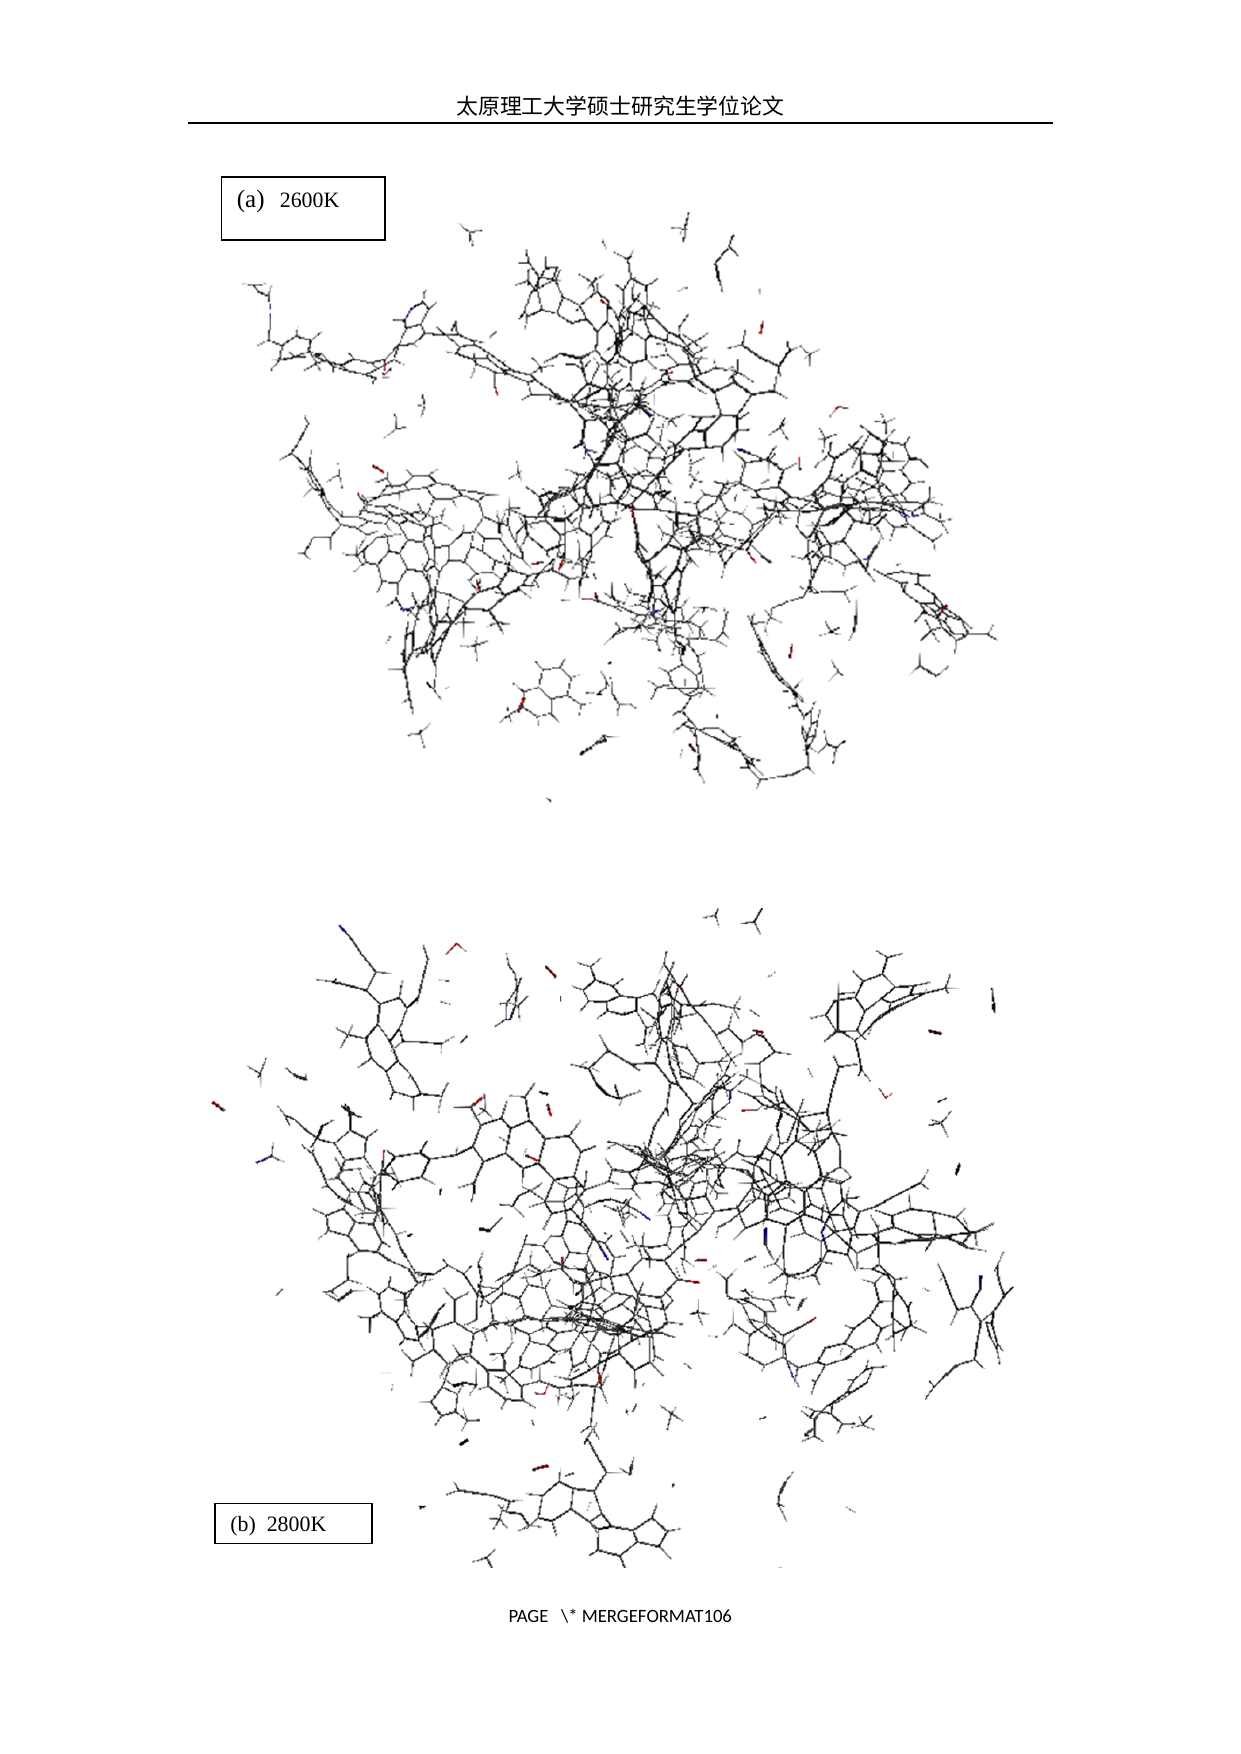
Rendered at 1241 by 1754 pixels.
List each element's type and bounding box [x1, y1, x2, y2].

picture [209, 161, 1031, 812]
picture [196, 908, 1044, 1568]
